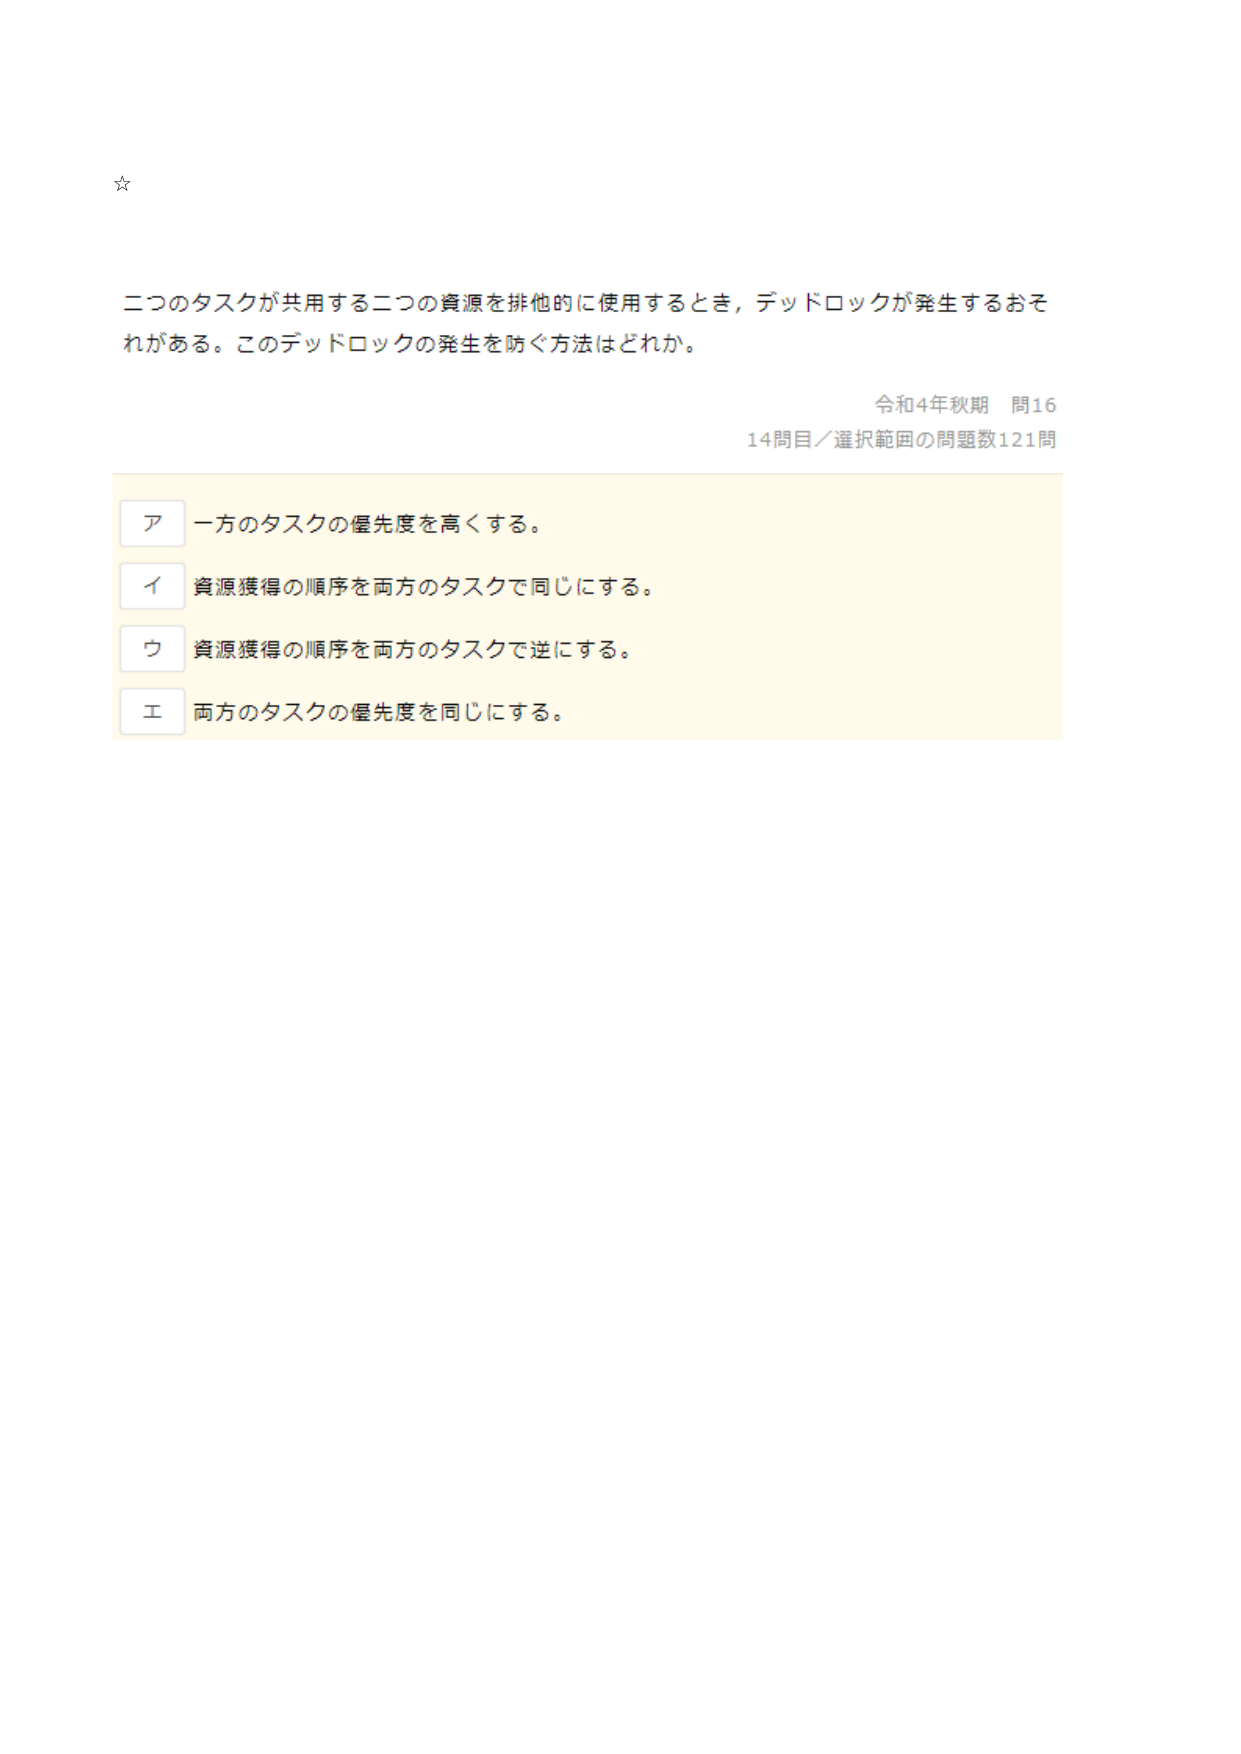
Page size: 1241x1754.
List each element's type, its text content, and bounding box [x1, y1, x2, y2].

text ☆ [112, 164, 1128, 202]
picture [112, 277, 1063, 740]
